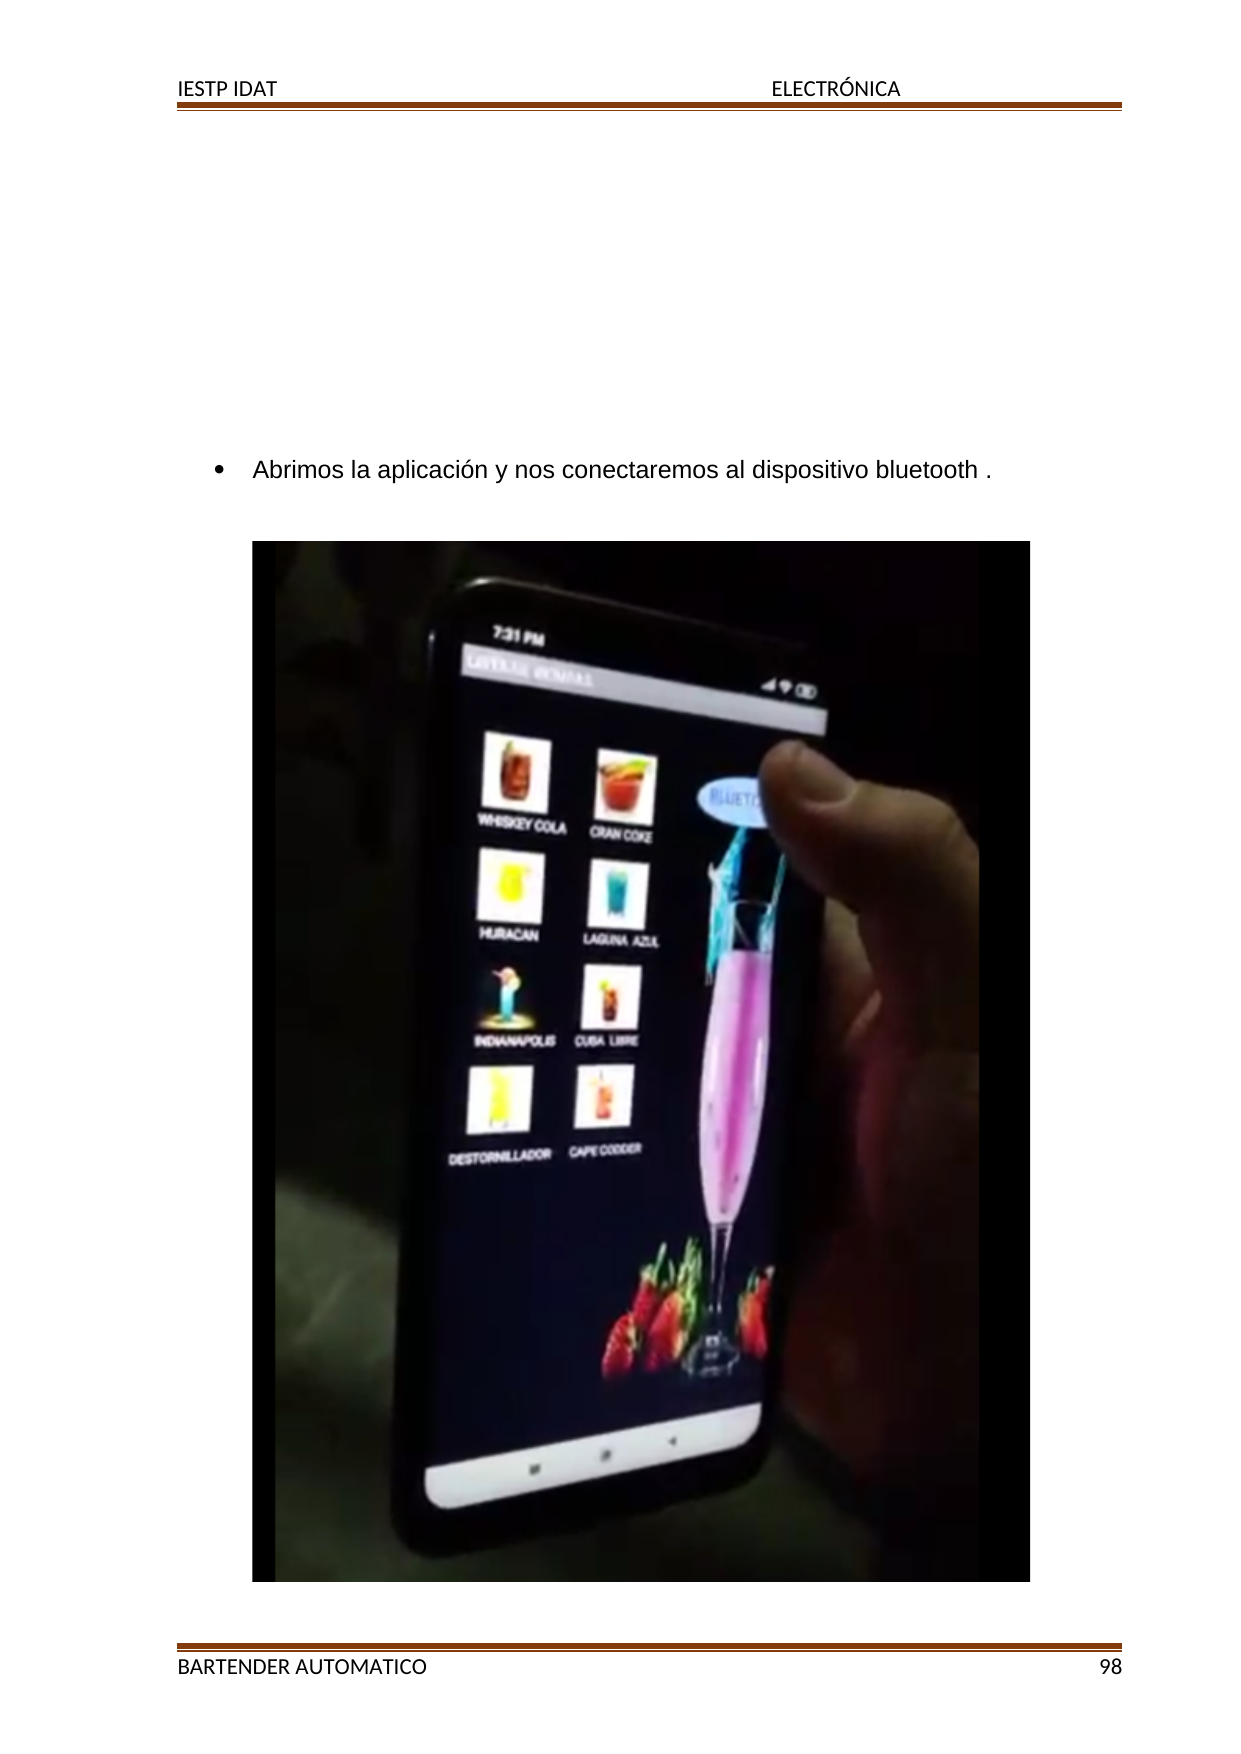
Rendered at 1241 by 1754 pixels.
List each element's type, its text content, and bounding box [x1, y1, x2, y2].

list Abrimos la aplicación y nos conectaremos al dispositivo bluetooth . [215, 455, 1122, 484]
picture [252, 541, 1031, 1582]
